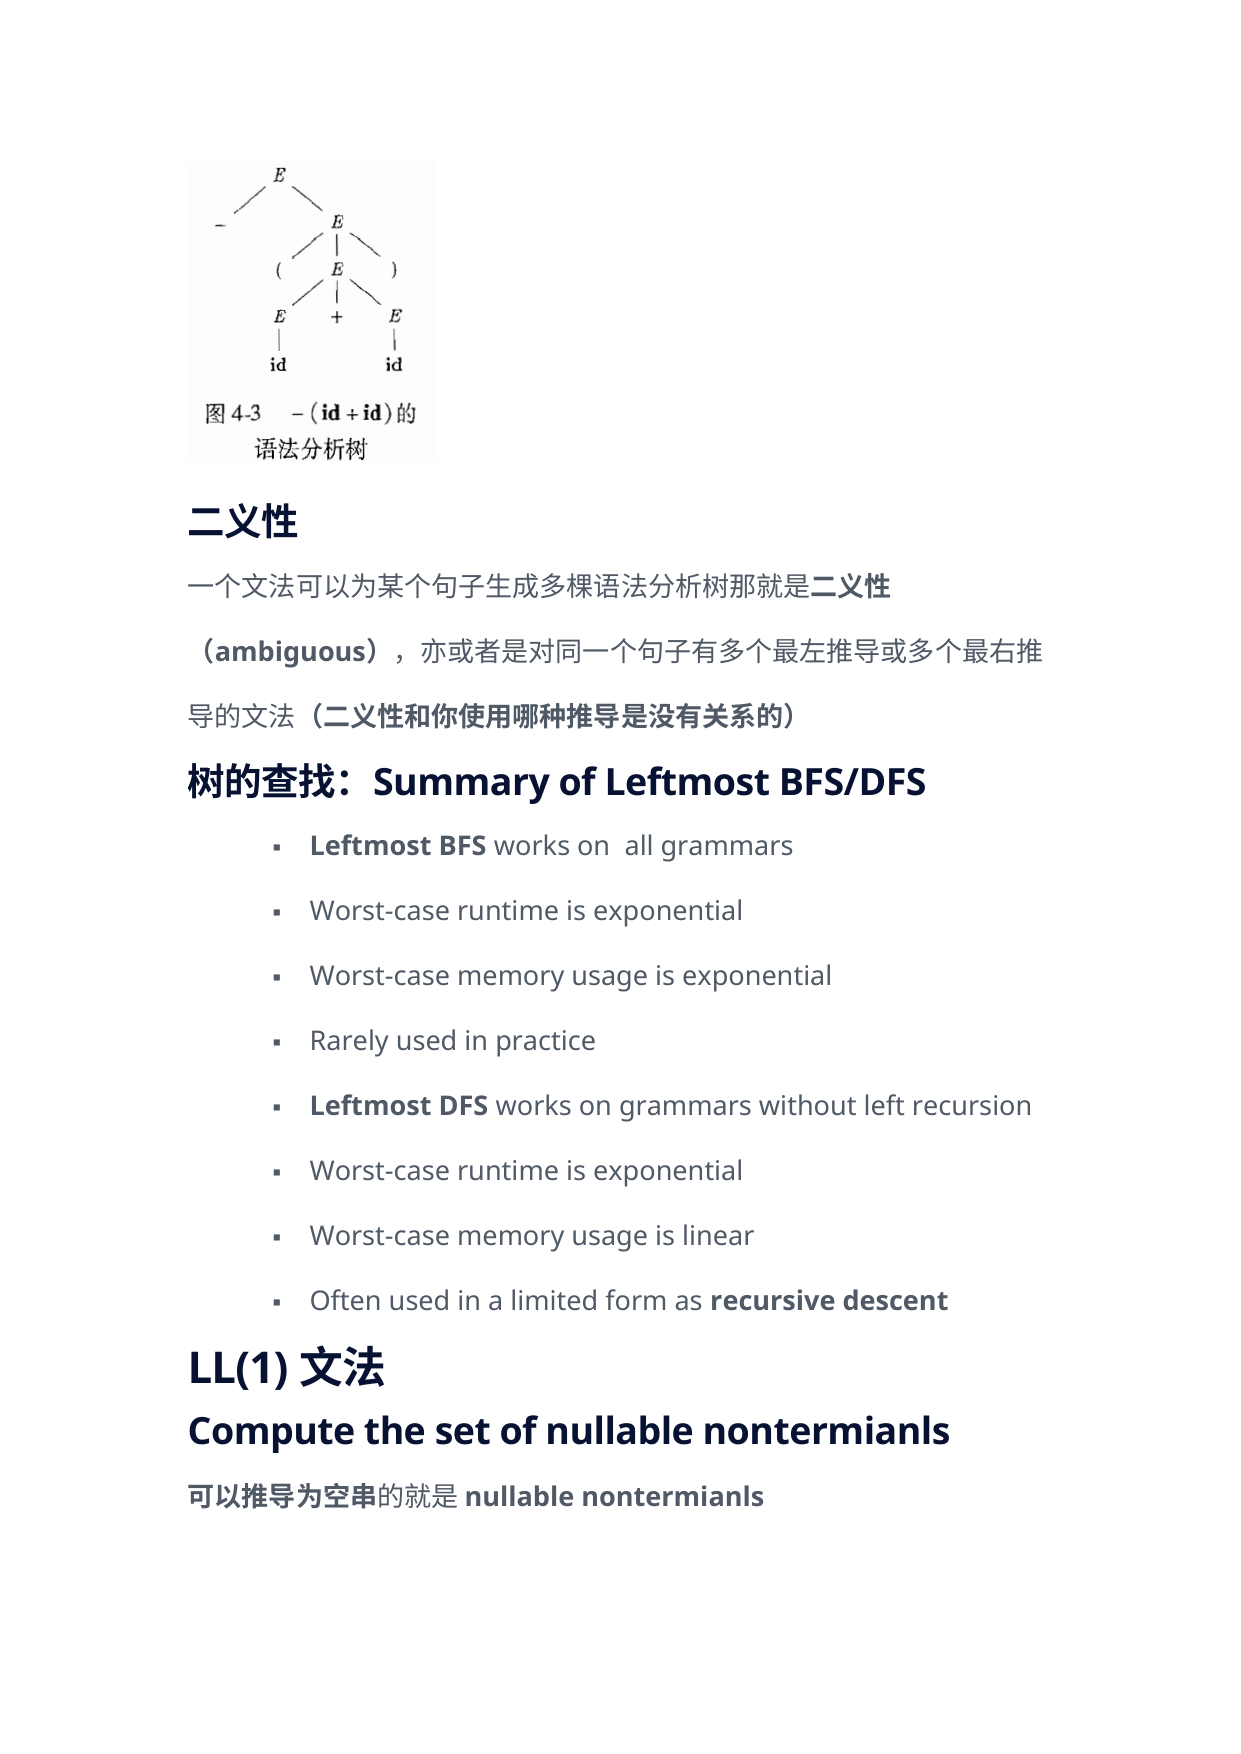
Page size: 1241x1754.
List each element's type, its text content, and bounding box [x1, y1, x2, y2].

list Worst-case memory usage is linear [272, 1202, 1053, 1267]
list Worst-case runtime is exponential [272, 877, 1053, 942]
text 一个文法可以为某个句子生成多棵语法分析树那就是二义性（ambiguous），亦或者是对同一个句子有多个最左推导或多个最右推导的文法（二义性和你使用哪种推导是没有关系的） [187, 552, 1053, 747]
text 可以推导为空串的就是 nullable nontermianls [187, 1462, 1053, 1527]
list Leftmost DFS works on grammars without left recursion [272, 1072, 1053, 1137]
list Worst-case runtime is exponential [272, 1137, 1053, 1202]
text 二义性 [187, 487, 1053, 552]
list Leftmost BFS works on all grammars [272, 812, 1053, 877]
list Often used in a limited form as recursive descent [272, 1267, 1053, 1332]
picture [187, 161, 436, 462]
text LL(1) 文法 [187, 1332, 1053, 1397]
list Worst-case memory usage is exponential [272, 942, 1053, 1007]
list Rarely used in practice [272, 1007, 1053, 1072]
text 树的查找：Summary of Leftmost BFS/DFS [187, 747, 1053, 812]
text Compute the set of nullable nontermianls [187, 1397, 1053, 1462]
